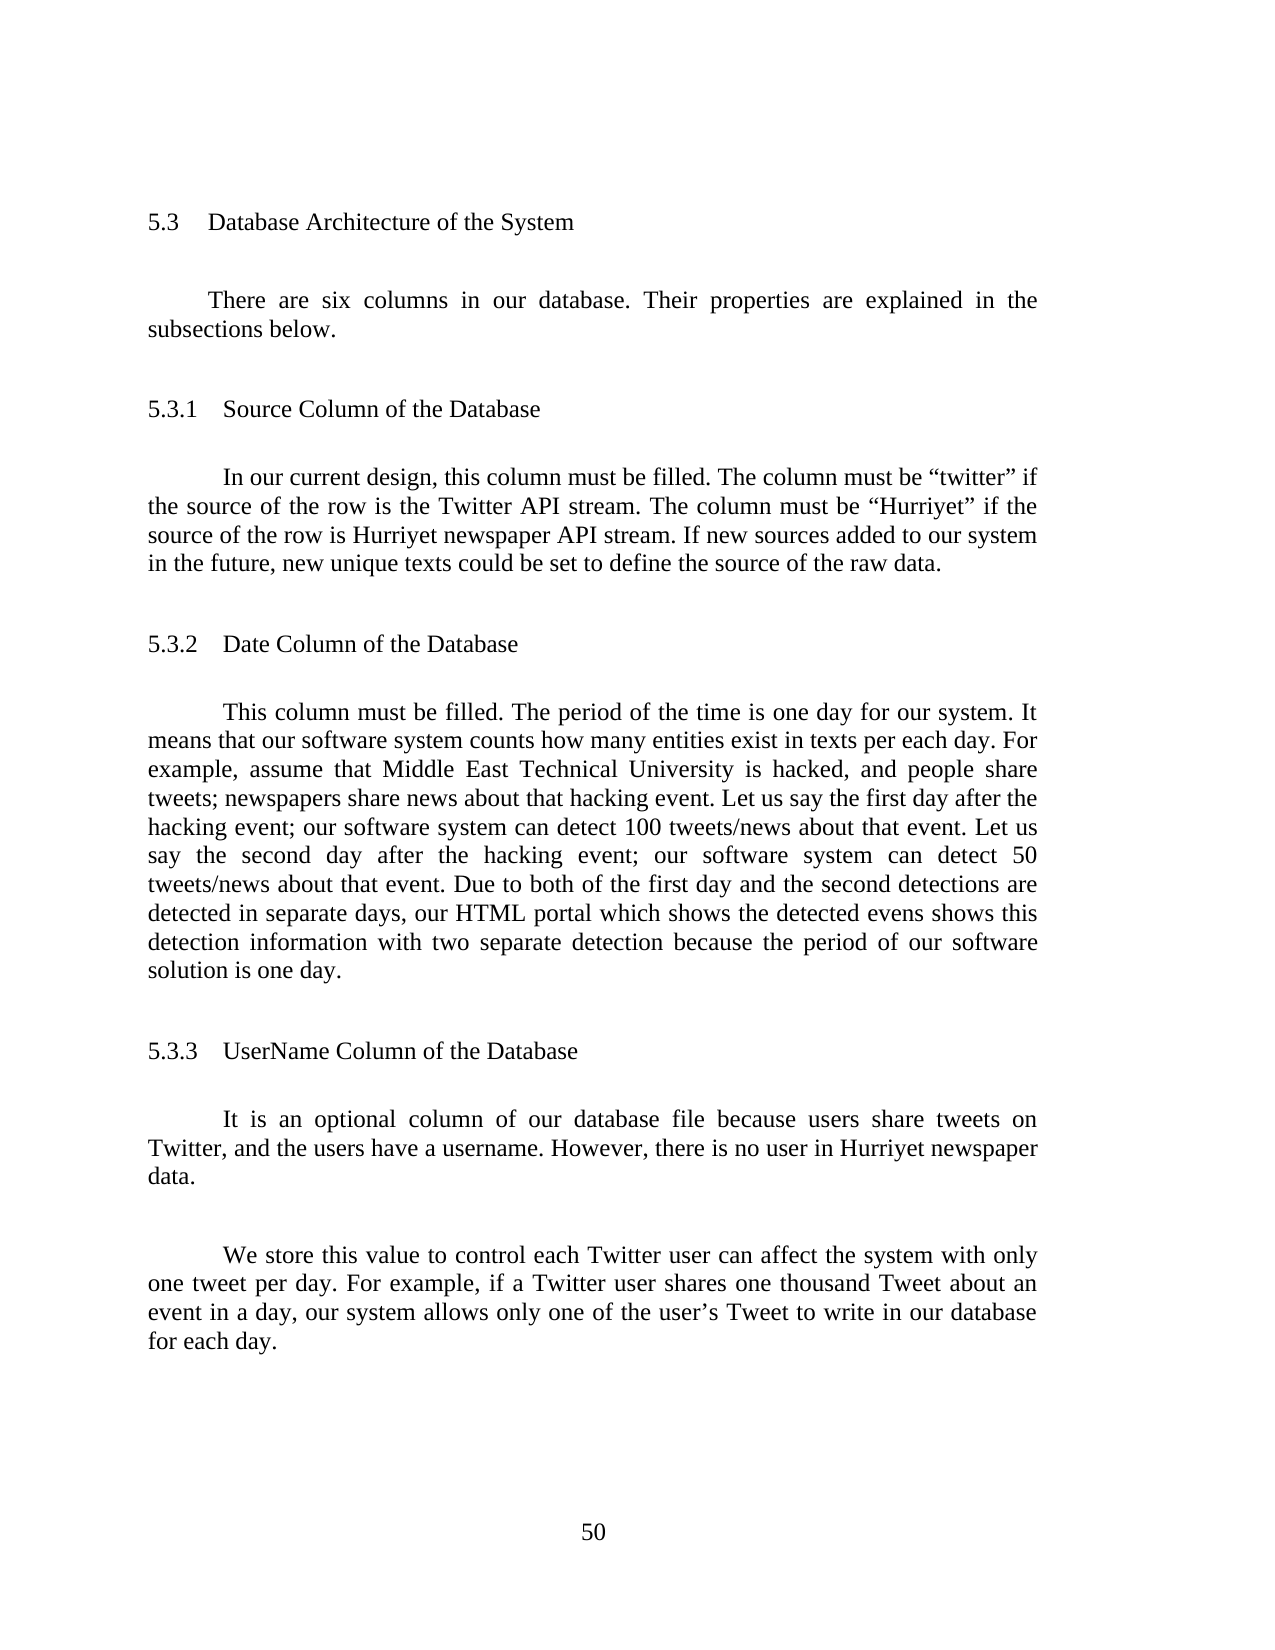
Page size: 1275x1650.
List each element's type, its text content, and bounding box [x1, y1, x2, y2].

text It is an optional column of our database file because users share tweets on Twitter, and the users have a username. However, there is no user in Hurriyet newspaper data. [148, 1104, 1039, 1190]
text This column must be filled. The period of the time is one day for our system. It means that our software system counts how many entities exist in texts per each day. For example, assume that Middle East Technical University is hacked, and people share tweets; newspapers share news about that hacking event. Let us say the first day after the hacking event; our software system can detect 100 tweets/news about that event. Let us say the second day after the hacking event; our software system can detect 50 tweets/news about that event. Due to both of the first day and the second detections are detected in separate days, our HTML portal which shows the detected evens shows this detection information with two separate detection because the period of our software solution is one day. [148, 697, 1039, 984]
text There are six columns in our database. Their properties are explained in the subsections below. [148, 285, 1039, 343]
subtitle Source Column of the Database [148, 394, 1039, 423]
text In our current design, this column must be filled. The column must be “twitter” if the source of the row is the Twitter API stream. The column must be “Hurriyet” if the source of the row is Hurriyet newspaper API stream. If new sources added to our system in the future, new unique texts could be set to define the source of the raw data. [148, 462, 1039, 577]
subtitle UserName Column of the Database [148, 1036, 1039, 1065]
text We store this value to control each Twitter user can affect the system with only one tweet per day. For example, if a Twitter user shares one thousand Tweet about an event in a day, our system allows only one of the user’s Tweet to write in our database for each day. [148, 1240, 1039, 1355]
subtitle Database Architecture of the System [148, 207, 1039, 236]
subtitle Date Column of the Database [148, 629, 1039, 658]
